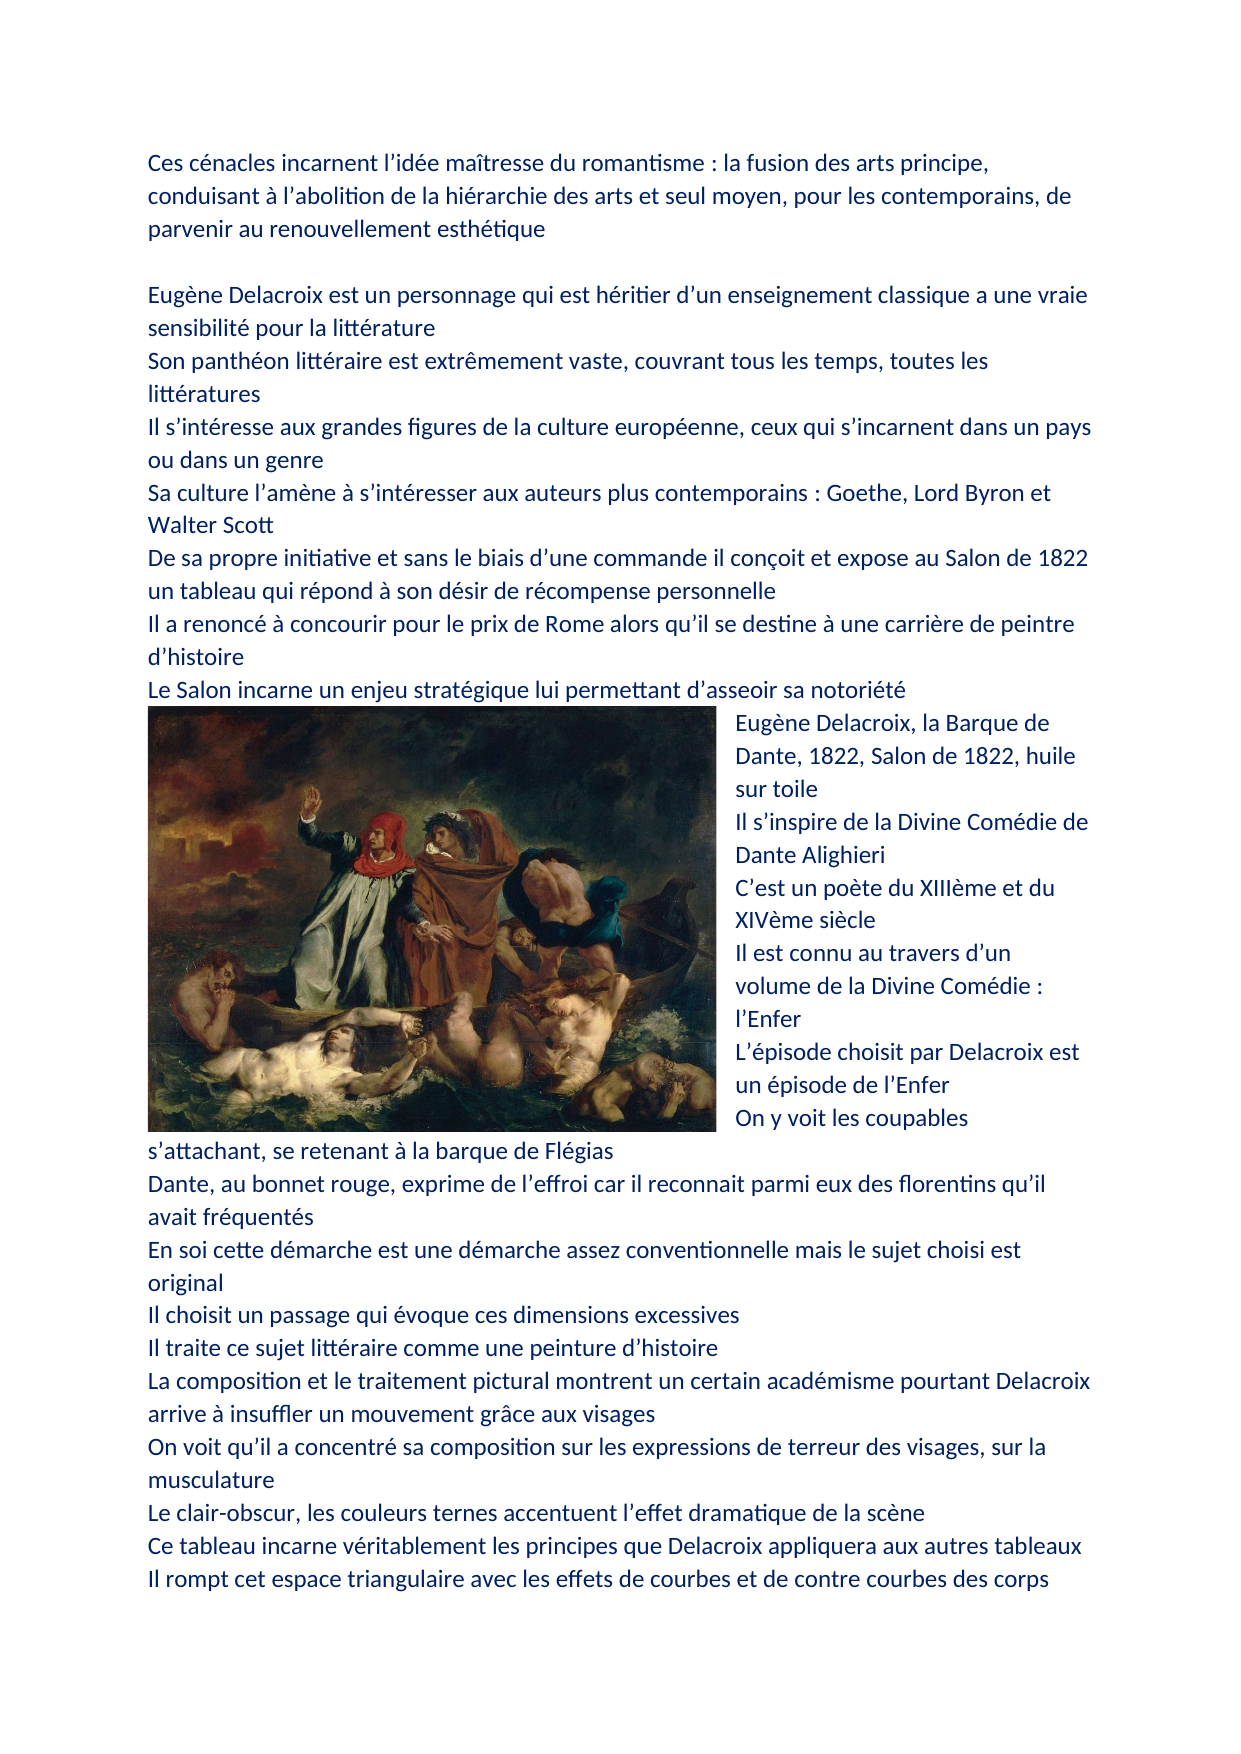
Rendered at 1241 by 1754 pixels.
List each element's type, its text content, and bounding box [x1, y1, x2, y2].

text La composition et le traitement pictural montrent un certain académisme pourtant Delacroix arrive à insuffler un mouvement grâce aux visages [148, 1366, 1093, 1429]
text C’est un poète du XIIIème et du XIVème siècle [716, 872, 1093, 935]
text Il a renoncé à concourir pour le prix de Rome alors qu’il se destine à une carrière de peintre d’histoire [148, 608, 1093, 672]
text Le clair-obscur, les couleurs ternes accentuent l’effet dramatique de la scène [148, 1497, 1093, 1528]
text Il est connu au travers d’un volume de la Divine Comédie : l’Enfer [716, 938, 1093, 1034]
text L’épisode choisit par Delacroix est un épisode de l’Enfer [716, 1036, 1093, 1100]
picture [147, 706, 716, 1132]
text Il choisit un passage qui évoque ces dimensions excessives [148, 1300, 1093, 1330]
text Il s’inspire de la Divine Comédie de Dante Alighieri [716, 806, 1093, 869]
text Ces cénacles incarnent l’idée maîtresse du romantisme : la fusion des arts principe, conduisant à l’abolition de la hiérarchie des arts et seul moyen, pour les contemporains, de parvenir au renouvellement esthétique [148, 148, 1093, 244]
text On y voit les coupables s’attachant, se retenant à la barque de Flégias [148, 1102, 1093, 1166]
text Eugène Delacroix, la Barque de Dante, 1822, Salon de 1822, huile sur toile [716, 707, 1093, 803]
text Son panthéon littéraire est extrêmement vaste, couvrant tous les temps, toutes les littératures [148, 345, 1093, 408]
text De sa propre initiative et sans le biais d’une commande il conçoit et expose au Salon de 1822 un tableau qui répond à son désir de récompense personnelle [148, 543, 1093, 606]
text Ce tableau incarne véritablement les principes que Delacroix appliquera aux autres tableaux [148, 1530, 1093, 1561]
text Il rompt cet espace triangulaire avec les effets de courbes et de contre courbes des corps [148, 1563, 1093, 1593]
text En soi cette démarche est une démarche assez conventionnelle mais le sujet choisi est original [148, 1234, 1093, 1297]
text Dante, au bonnet rouge, exprime de l’effroi car il reconnait parmi eux des florentins qu’il avait fréquentés [148, 1168, 1093, 1231]
text On voit qu’il a concentré sa composition sur les expressions de terreur des visages, sur la musculature [148, 1431, 1093, 1495]
text Eugène Delacroix est un personnage qui est héritier d’un enseignement classique a une vraie sensibilité pour la littérature [148, 279, 1093, 343]
text Le Salon incarne un enjeu stratégique lui permettant d’asseoir sa notoriété [148, 674, 1093, 705]
text Il traite ce sujet littéraire comme une peinture d’histoire [148, 1333, 1093, 1363]
text Sa culture l’amène à s’intéresser aux auteurs plus contemporains : Goethe, Lord Byron et Walter Scott [148, 477, 1093, 540]
text Il s’intéresse aux grandes figures de la culture européenne, ceux qui s’incarnent dans un pays ou dans un genre [148, 411, 1093, 474]
